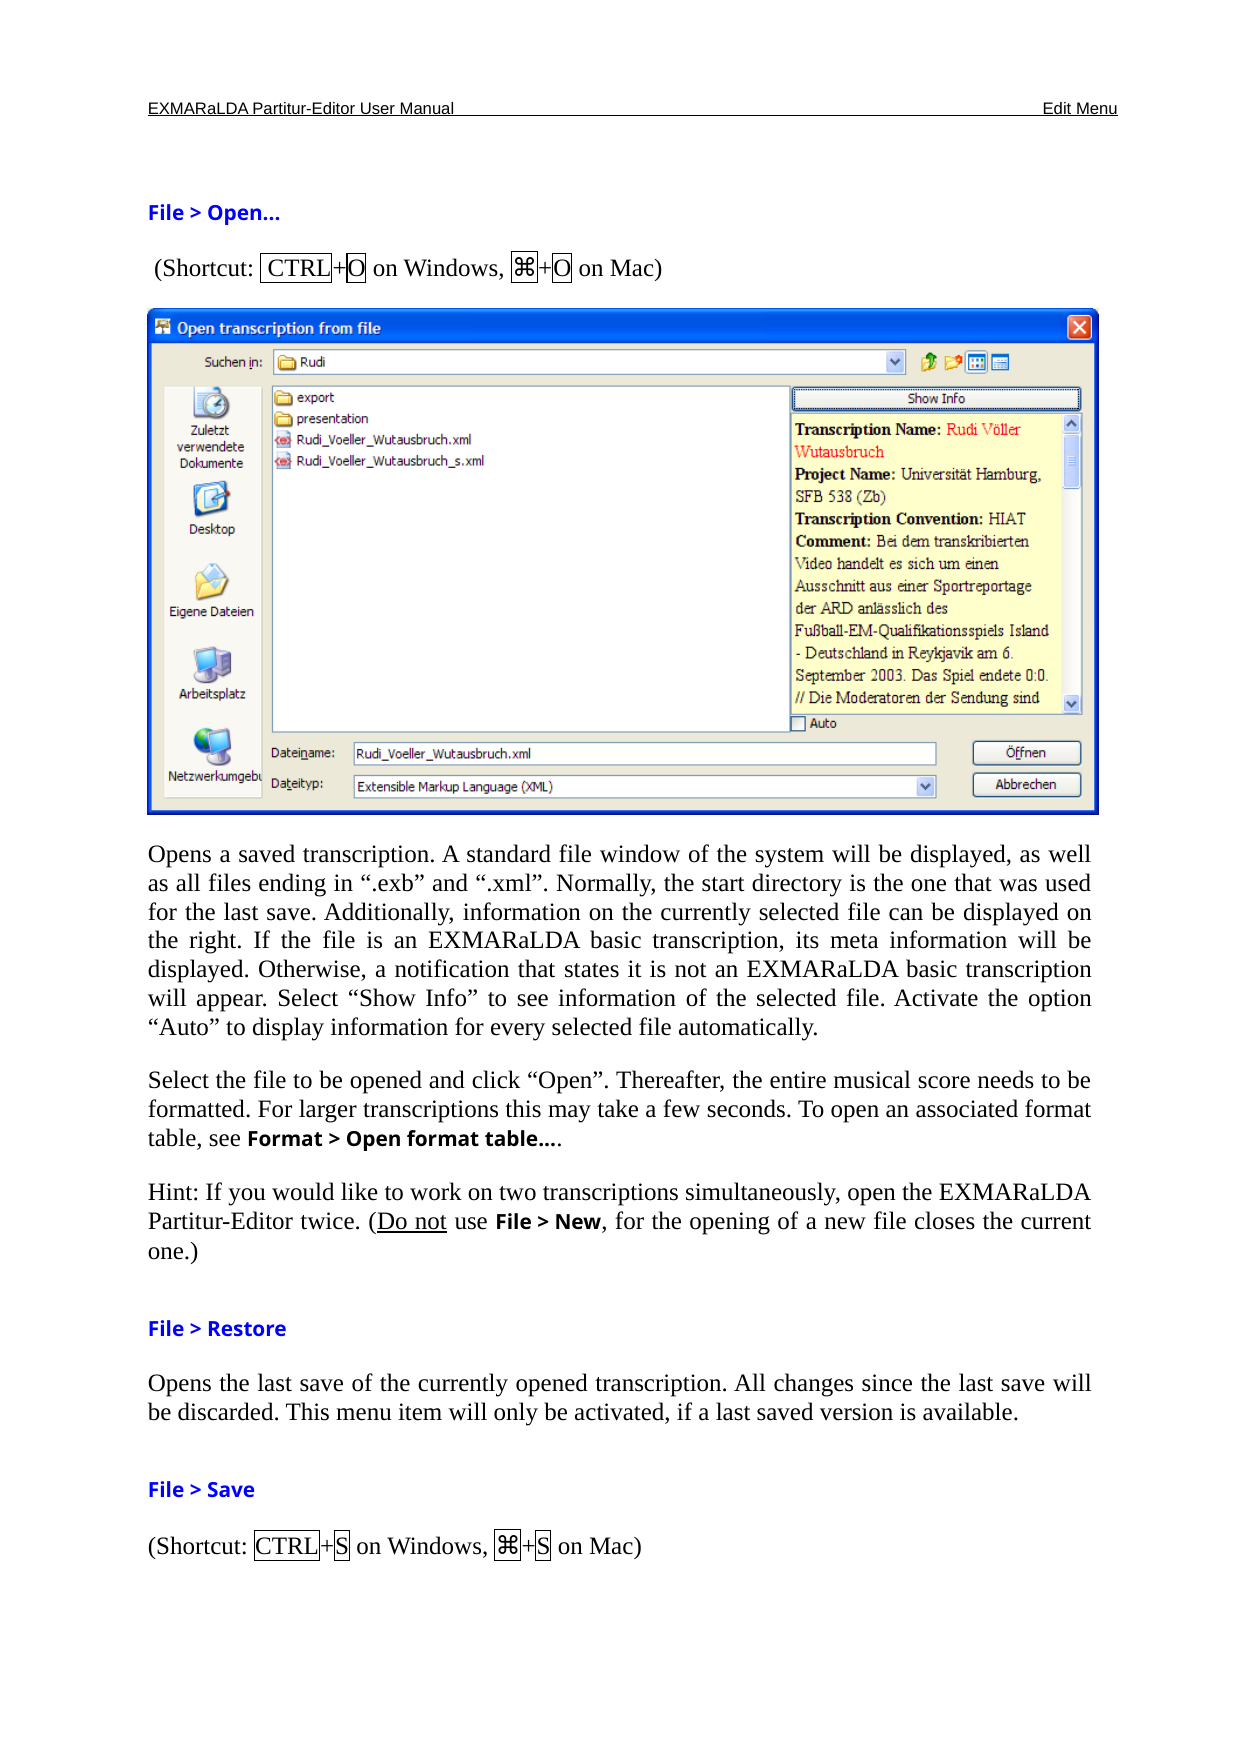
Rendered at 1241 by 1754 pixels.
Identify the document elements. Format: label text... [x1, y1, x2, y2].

picture [147, 308, 1099, 815]
text (Shortcut: CTRL+O on Windows, ⌘+O on Mac) [148, 251, 511, 283]
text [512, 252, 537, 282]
text (Shortcut: CTRL+O on Windows, ⌘+O on Mac) [538, 251, 1093, 283]
text (Shortcut: CTRL+S on Windows, ⌘+S on Mac) [148, 1529, 494, 1561]
text Hint: If you would like to work on two transcriptions simultaneously, open the EXMARaLDA Partitur-Editor twice. (Do not use File > New, for the opening of a new file closes the current one.) [148, 1177, 1093, 1264]
subtitle File > Save [148, 1475, 1093, 1504]
text Opens a saved transcription. A standard file window of the system will be displayed, as well as all files ending in “.exb” and “.xml”. Normally, the start directory is the one that was used for the last save. Additionally, information on the currently selected file can be displayed on the right. If the file is an EXMARaLDA basic transcription, its meta information will be displayed. Otherwise, a notification that states it is not an EXMARaLDA basic transcription will appear. Select “Show Info” to see information of the selected file. Activate the option “Auto” to display information for every selected file automatically. [148, 839, 1093, 1041]
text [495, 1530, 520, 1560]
subtitle File > Restore [148, 1314, 1093, 1343]
subtitle File > Open... [148, 198, 1093, 226]
text Select the file to be opened and click “Open”. Thereafter, the entire musical score needs to be formatted. For larger transcriptions this may take a few seconds. To open an associated format table, see Format > Open format table.... [148, 1066, 1093, 1152]
text Opens the last save of the currently opened transcription. All changes since the last save will be discarded. This menu item will only be activated, if a last saved version is available. [148, 1368, 1093, 1425]
text (Shortcut: CTRL+S on Windows, ⌘+S on Mac) [521, 1529, 1093, 1561]
